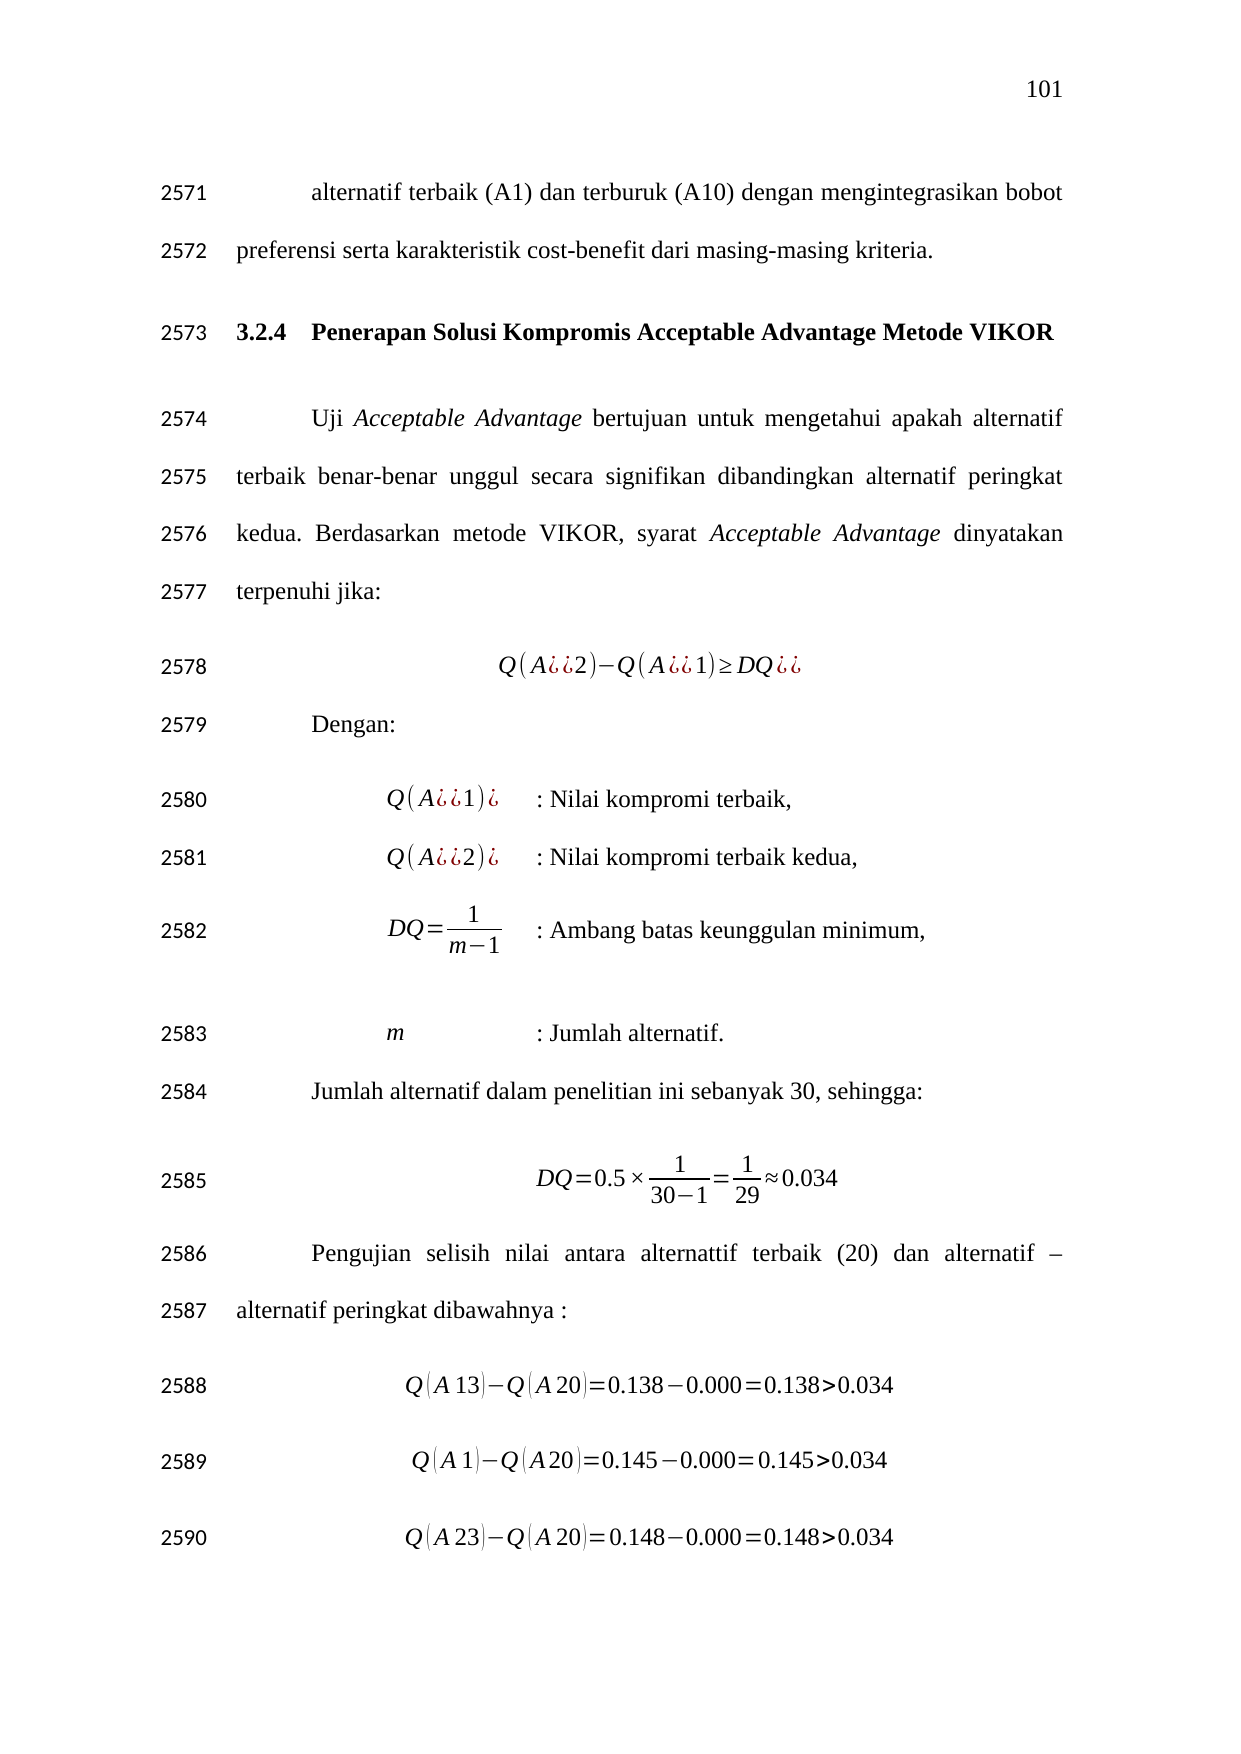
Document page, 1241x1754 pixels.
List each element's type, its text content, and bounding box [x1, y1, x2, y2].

subtitle Penerapan Solusi Kompromis Acceptable Advantage Metode VIKOR [236, 317, 1063, 346]
text : Nilai kompromi terbaik kedua, [311, 842, 1063, 872]
text Uji Acceptable Advantage bertujuan untuk mengetahui apakah alternatif terbaik benar-benar unggul secara signifikan dibandingkan alternatif peringkat kedua. Berdasarkan metode VIKOR, syarat Acceptable Advantage dinyatakan terpenuhi jika: [236, 403, 1063, 605]
text ​ : Ambang batas keunggulan minimum, [311, 901, 1063, 959]
text alternatif terbaik (A1) dan terburuk (A10) dengan mengintegrasikan bobot preferensi serta karakteristik cost-benefit dari masing-masing kriteria. [236, 177, 1063, 263]
text : Jumlah alternatif. [311, 1018, 1063, 1047]
text Jumlah alternatif dalam penelitian ini sebanyak 30, sehingga: [236, 1076, 1063, 1105]
text : Nilai kompromi terbaik, [311, 783, 1063, 813]
text Dengan: [236, 709, 1063, 738]
text Pengujian selisih nilai antara alternattif terbaik (20) dan alternatif – alternatif peringkat dibawahnya : [236, 1238, 1063, 1324]
